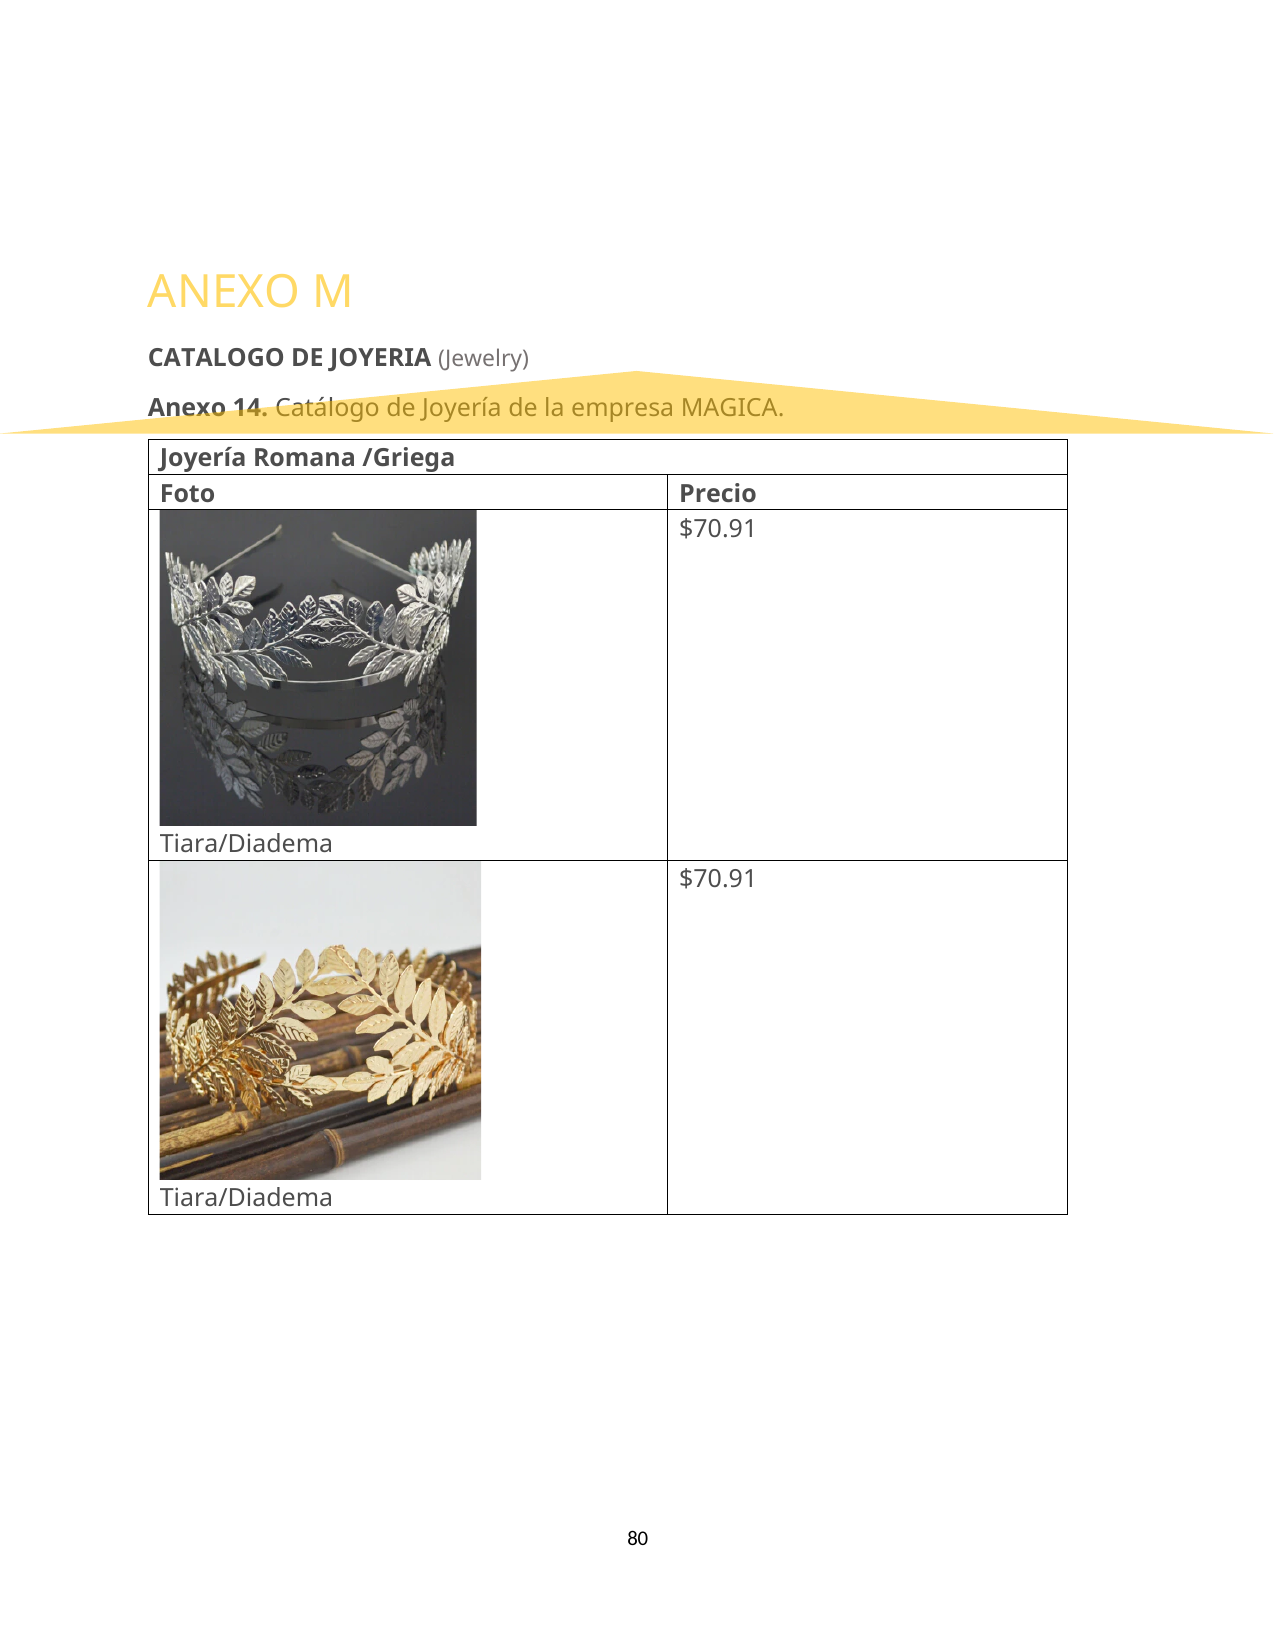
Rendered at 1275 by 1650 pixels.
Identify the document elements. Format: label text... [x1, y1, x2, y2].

picture [159, 882, 435, 1406]
picture [159, 178, 477, 494]
table_cell $70.91 [668, 178, 1067, 528]
table_cell $38.07 [668, 883, 1067, 1440]
table_cell Tiara/Diadema [149, 178, 667, 528]
table_cell Tiara/Diadema [149, 529, 667, 881]
table_cell Brazalete [149, 883, 667, 1440]
picture [159, 528, 482, 848]
table_cell $70.91 [668, 529, 1067, 881]
